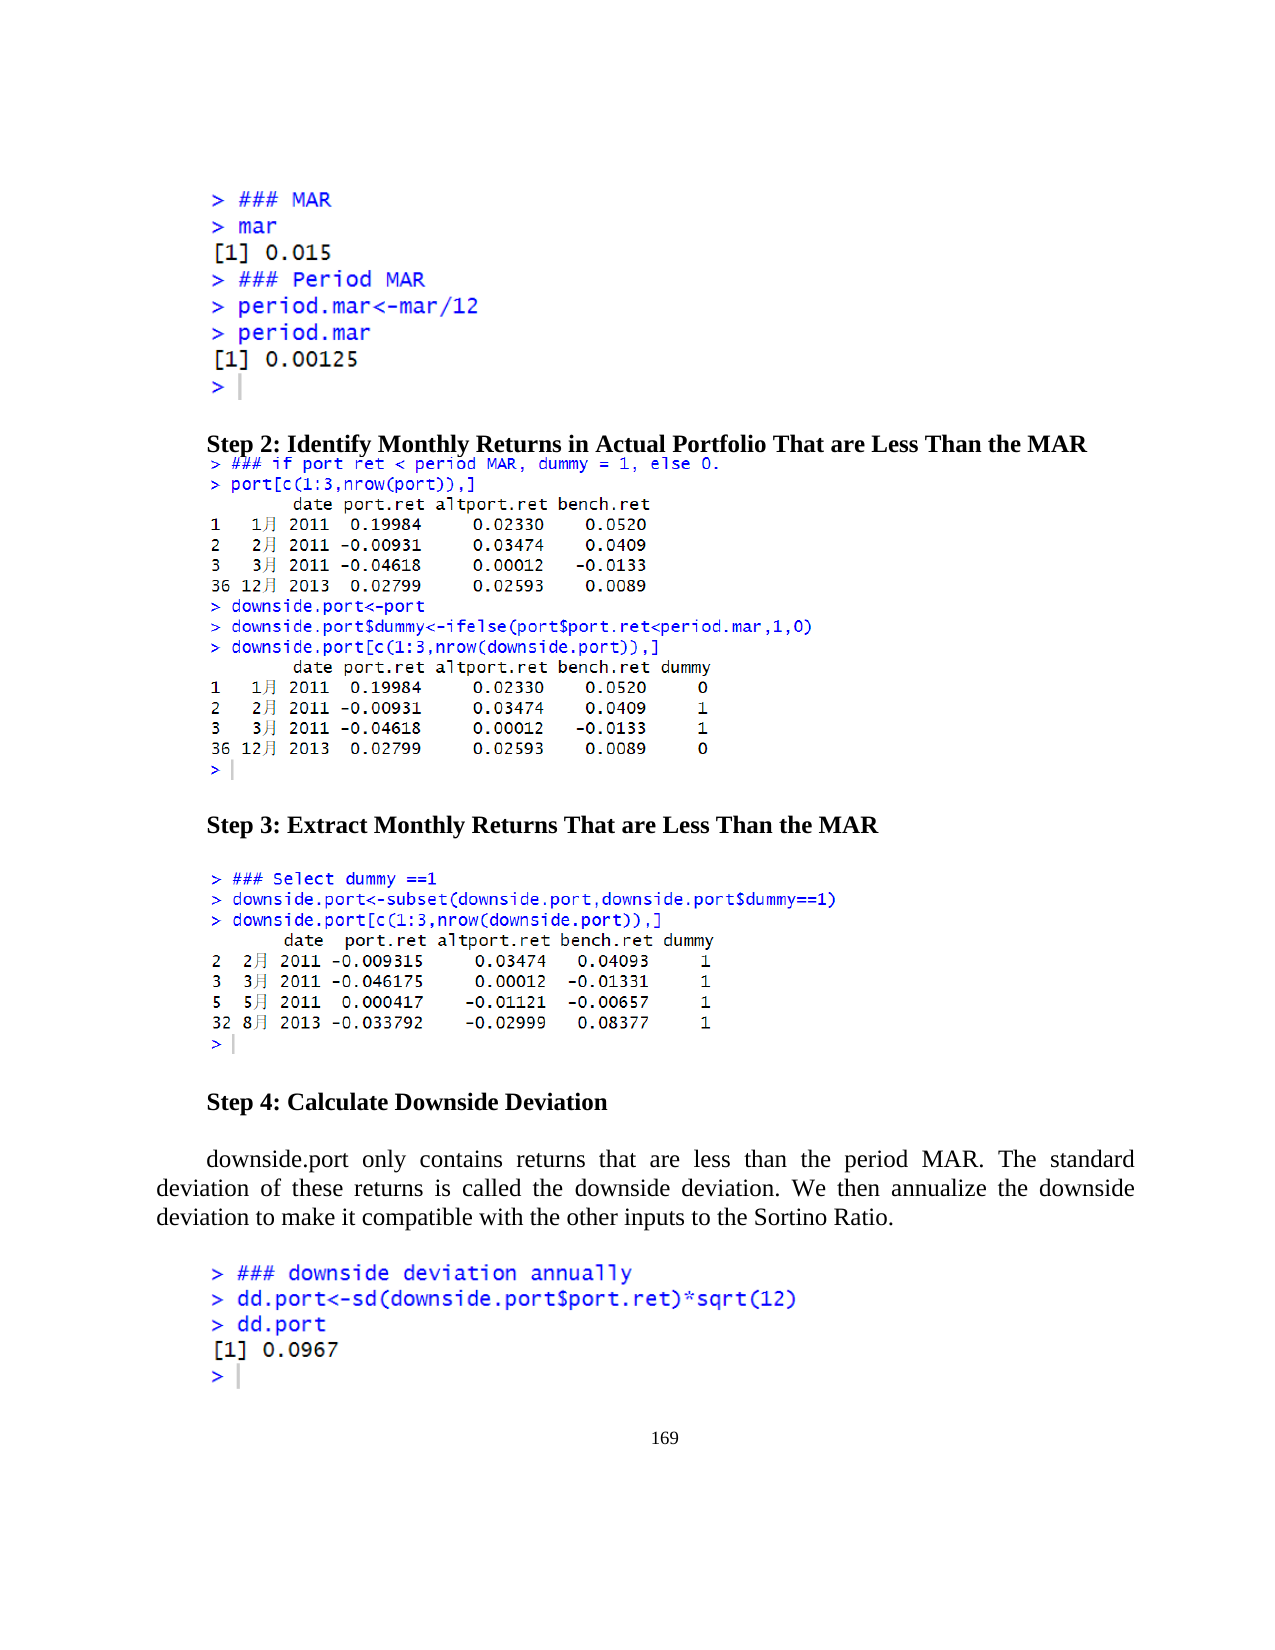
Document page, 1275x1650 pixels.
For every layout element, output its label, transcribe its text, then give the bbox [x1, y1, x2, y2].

picture [206, 457, 814, 782]
text Step 2: Identify Monthly Returns in Actual Portfolio That are Less Than the MAR [156, 429, 1135, 457]
text Step 4: Calculate Downside Deviation [156, 1087, 1135, 1116]
picture [206, 189, 486, 400]
text Step 3: Extract Monthly Returns That are Less Than the MAR [156, 810, 1135, 839]
picture [206, 867, 837, 1059]
text downside.port only contains returns that are less than the period MAR. The standard deviation of these returns is called the downside deviation. We then annualize the downside deviation to make it compatible with the other inputs to the Sortino Ratio. [156, 1144, 1135, 1231]
picture [206, 1259, 800, 1391]
